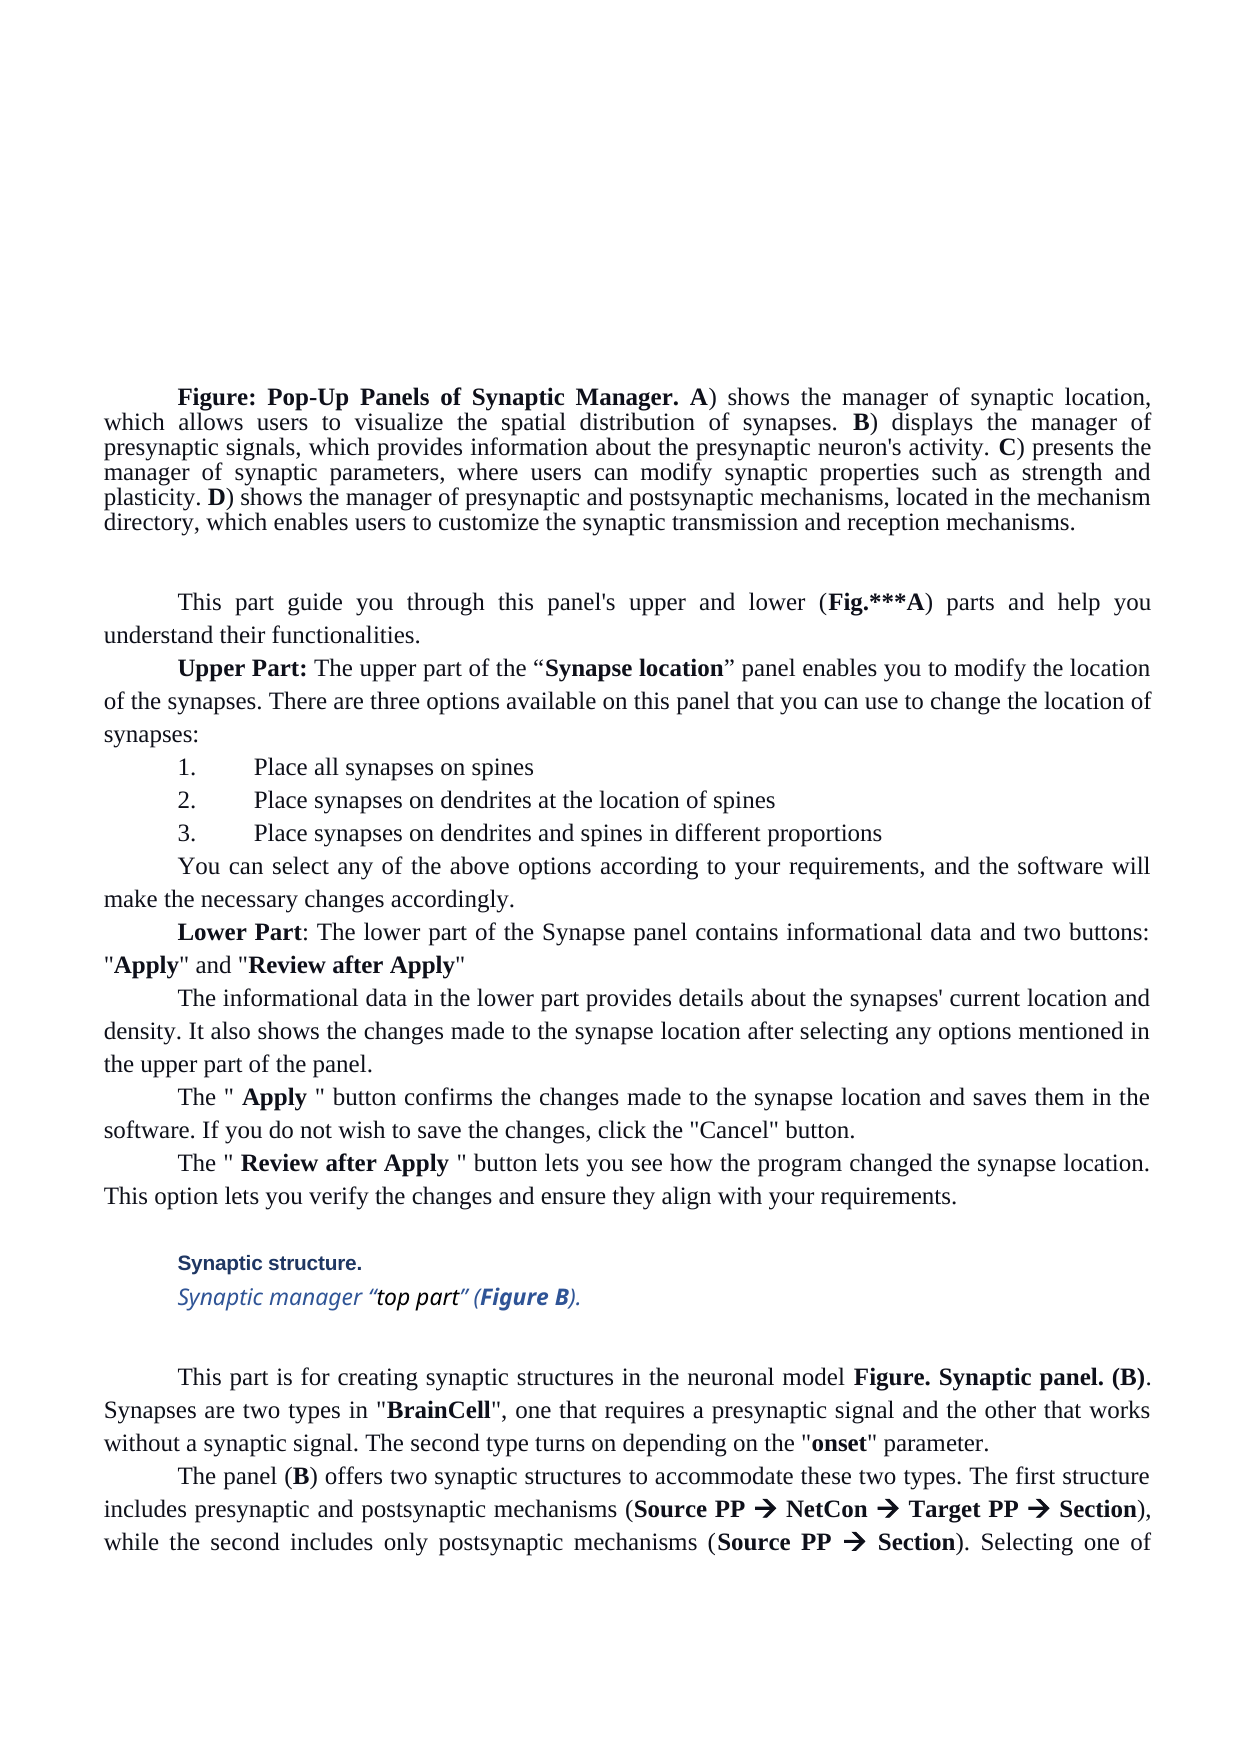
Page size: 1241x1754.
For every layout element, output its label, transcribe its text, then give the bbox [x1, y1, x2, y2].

text Upper Part: The upper part of the “Synapse location” panel enables you to modify the location of the synapses. There are three options available on this panel that you can use to change the location of synapses: [103, 653, 1152, 747]
list Place synapses on dendrites and spines in different proportions [103, 818, 1152, 847]
text Lower Part: The lower part of the Synapse panel contains informational data and two buttons: "Apply" and "Review after Apply" [103, 917, 1152, 979]
subtitle Synaptic structure. [103, 1251, 1152, 1275]
list Place all synapses on spines [103, 752, 1152, 781]
list Place synapses on dendrites at the location of spines [103, 785, 1152, 813]
text You can select any of the above options according to your requirements, and the software will make the necessary changes accordingly. [103, 851, 1152, 913]
subtitle Synaptic manager “top part” (Figure B). [103, 1281, 1152, 1312]
text The informational data in the lower part provides details about the synapses' current location and density. It also shows the changes made to the synapse location after selecting any options mentioned in the upper part of the panel. [103, 983, 1152, 1078]
text Figure: Pop-Up Panels of Synaptic Manager. A) shows the manager of synaptic location, which allows users to visualize the spatial distribution of synapses. B) displays the manager of presynaptic signals, which provides information about the presynaptic neuron's activity. C) presents the manager of synaptic parameters, where users can modify synaptic properties such as strength and plasticity. D) shows the manager of presynaptic and postsynaptic mechanisms, located in the mechanism directory, which enables users to customize the synaptic transmission and reception mechanisms. [103, 385, 1152, 535]
text This part is for creating synaptic structures in the neuronal model Figure. Synaptic panel. (B). Synapses are two types in "BrainCell", one that requires a presynaptic signal and the other that works without a synaptic signal. The second type turns on depending on the "onset" parameter. [103, 1362, 1152, 1457]
text The " Review after Apply " button lets you see how the program changed the synapse location. This option lets you verify the changes and ensure they align with your requirements. [103, 1148, 1152, 1210]
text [103, 1461, 1152, 1556]
text This part guide you through this panel's upper and lower (Fig.***A) parts and help you understand their functionalities. [103, 587, 1152, 648]
text The " Apply " button confirms the changes made to the synapse location and saves them in the software. If you do not wish to save the changes, click the "Cancel" button. [103, 1082, 1152, 1144]
